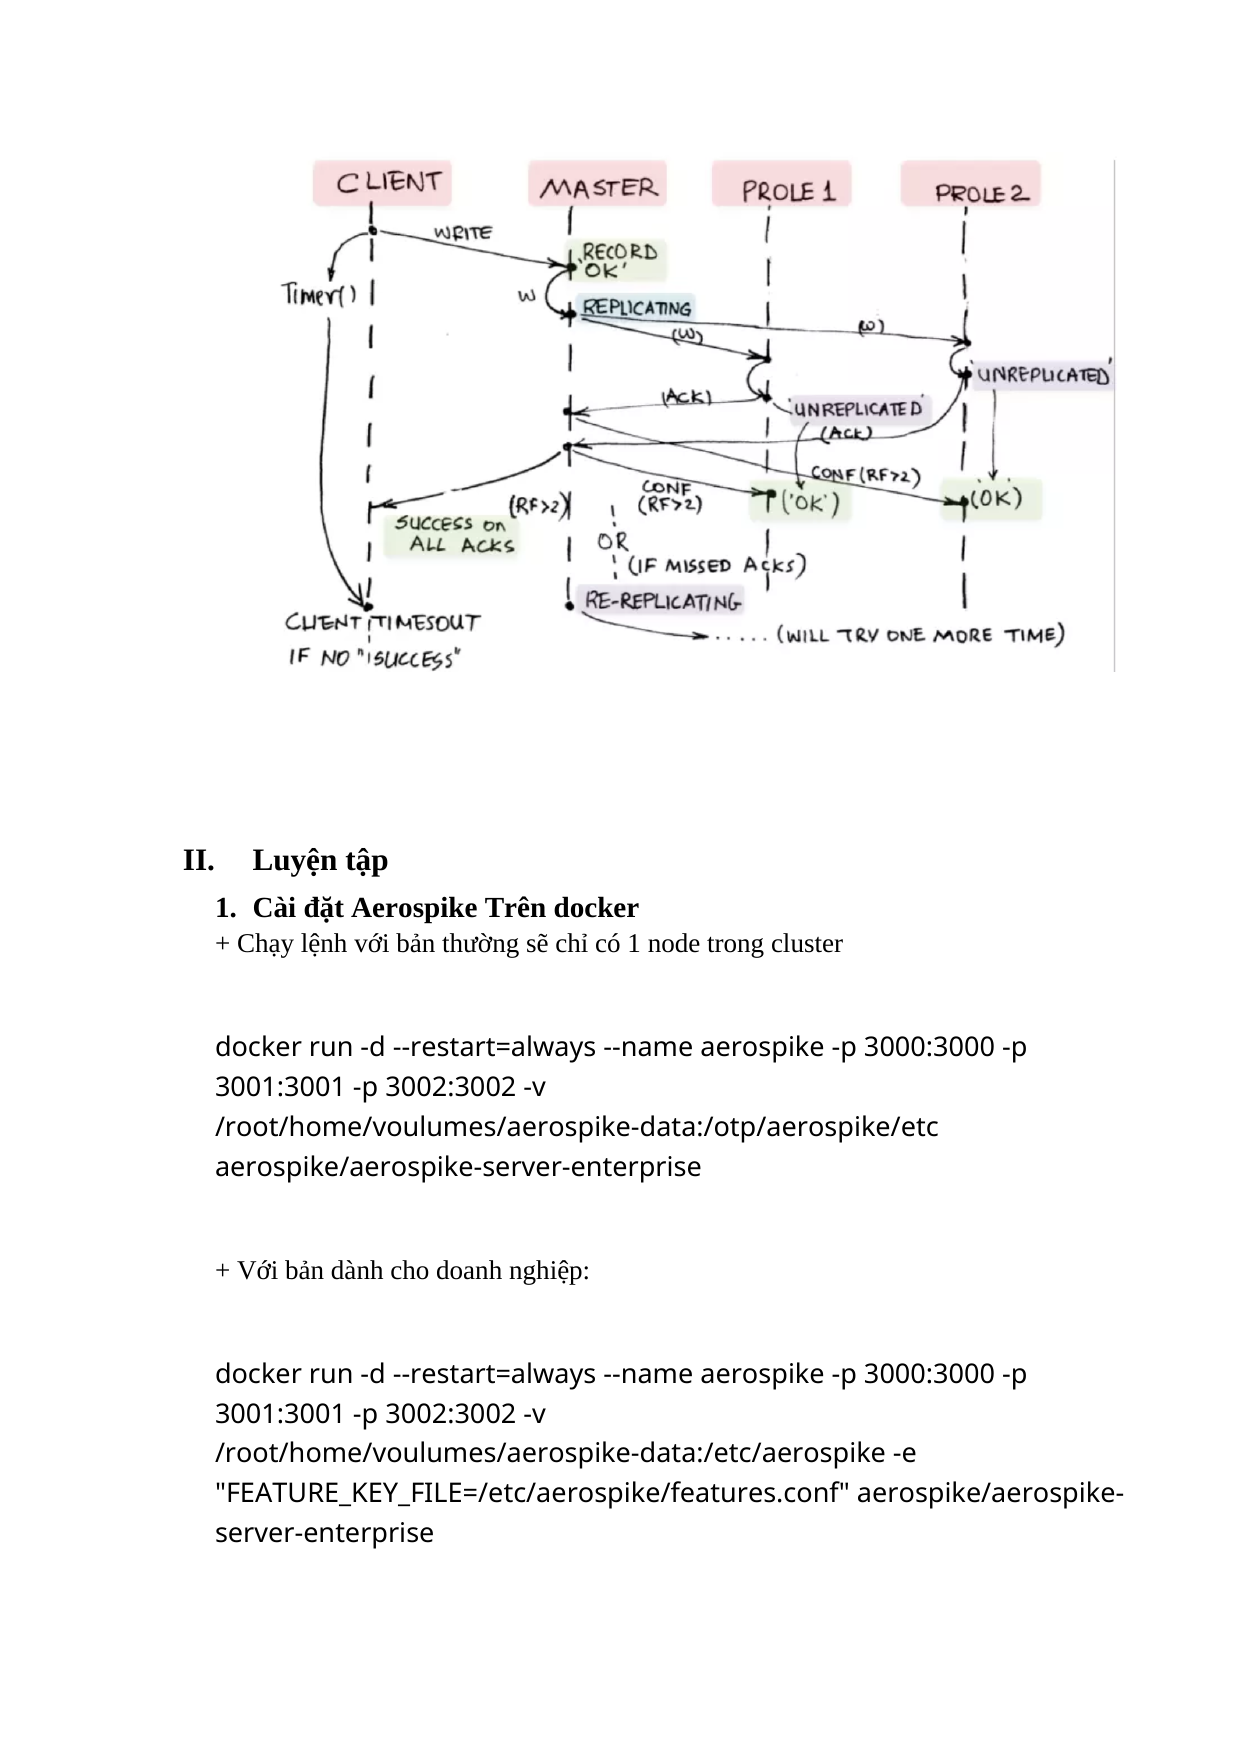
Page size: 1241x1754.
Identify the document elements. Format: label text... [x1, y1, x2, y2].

text + Chạy lệnh với bản thường sẽ chỉ có 1 node trong cluster [177, 927, 1152, 959]
text + Với bản dành cho doanh nghiệp: [215, 1254, 1152, 1285]
subtitle Luyện tập [215, 841, 1152, 877]
picture [252, 118, 1117, 672]
text docker run -d --restart=always --name aerospike -p 3000:3000 -p 3001:3001 -p 3002:3002 -v /root/home/voulumes/aerospike-data:/otp/aerospike/etc aerospike/aerospike-server-enterprise [215, 1028, 1152, 1184]
subtitle Cài đặt Aerospike Trên docker [215, 890, 1152, 923]
text docker run -d --restart=always --name aerospike -p 3000:3000 -p 3001:3001 -p 3002:3002 -v /root/home/voulumes/aerospike-data:/etc/aerospike -e "FEATURE_KEY_FILE=/etc/aerospike/features.conf" aerospike/aerospike-server-enterprise [215, 1354, 1152, 1550]
